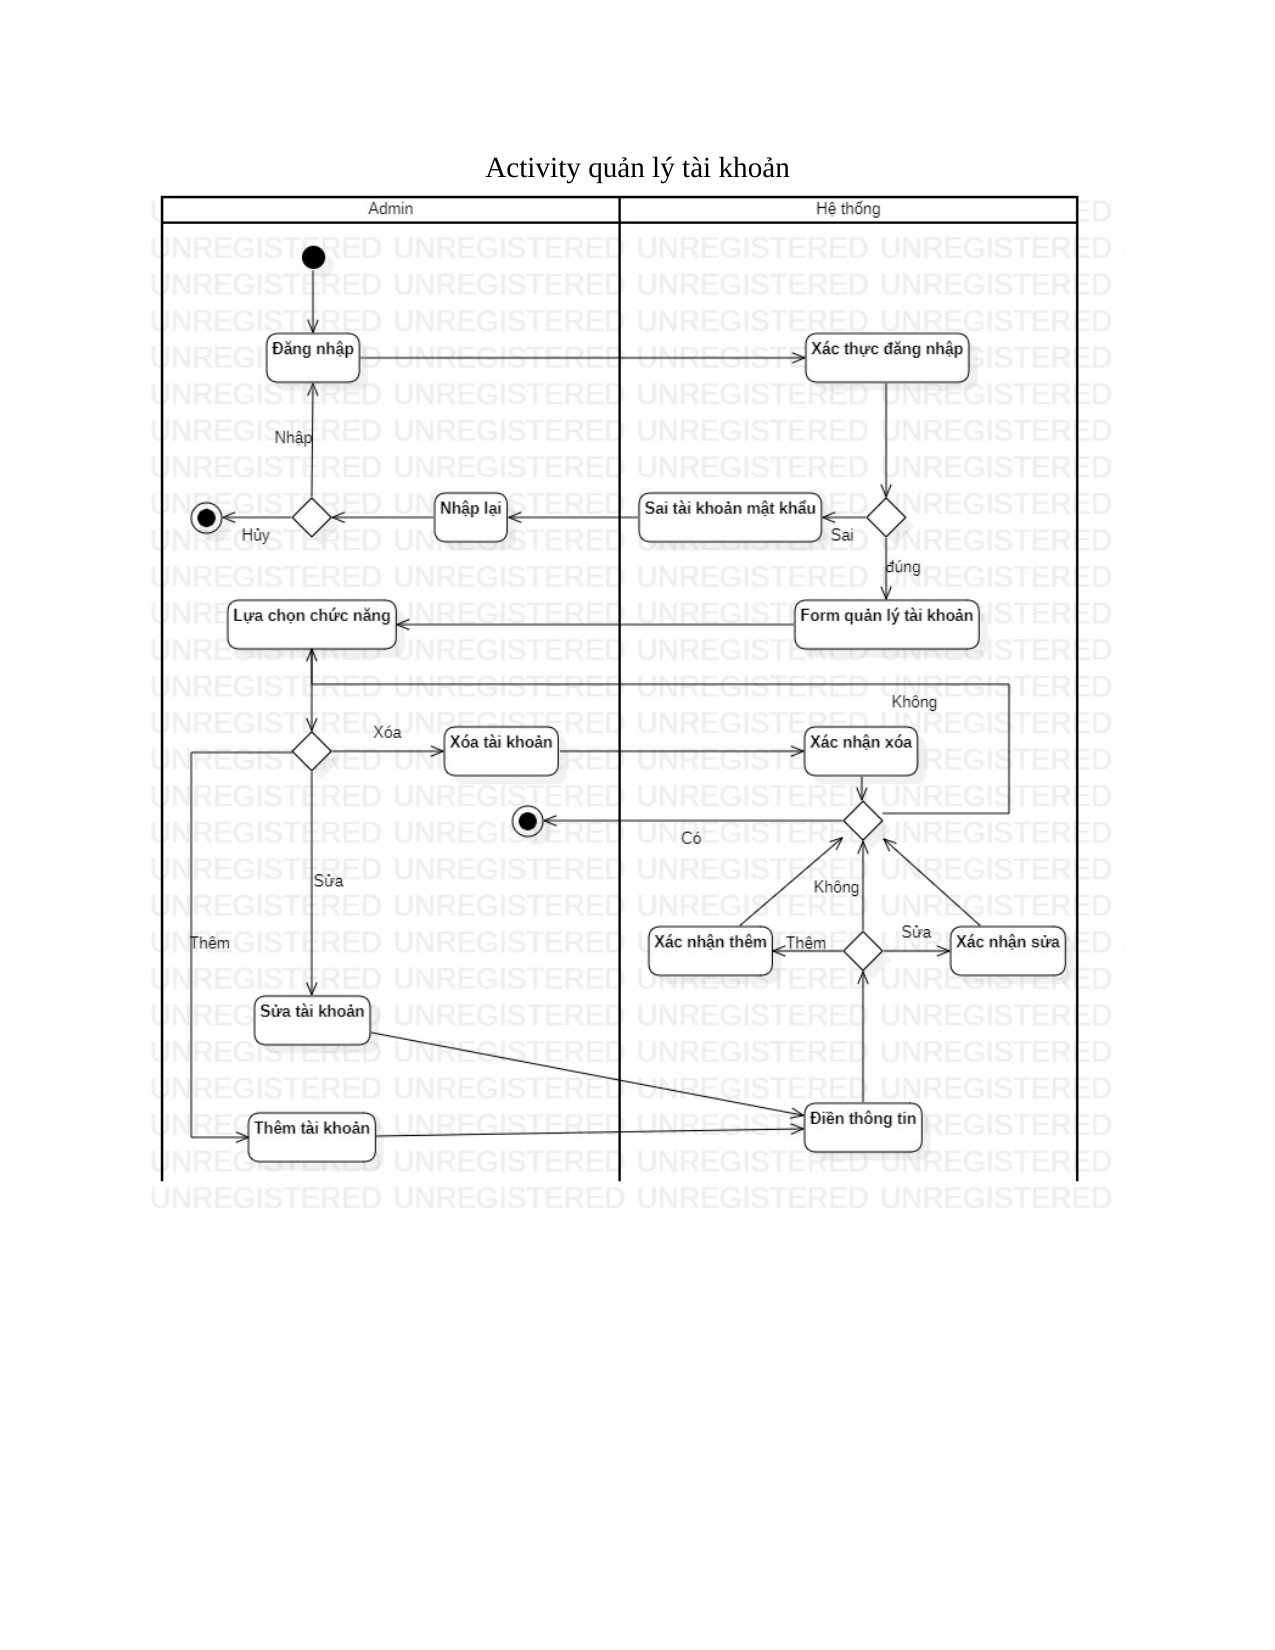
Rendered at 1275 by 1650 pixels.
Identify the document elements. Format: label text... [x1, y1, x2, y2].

picture [150, 185, 1125, 1230]
text Activity quản lý tài khoản [150, 150, 1125, 185]
